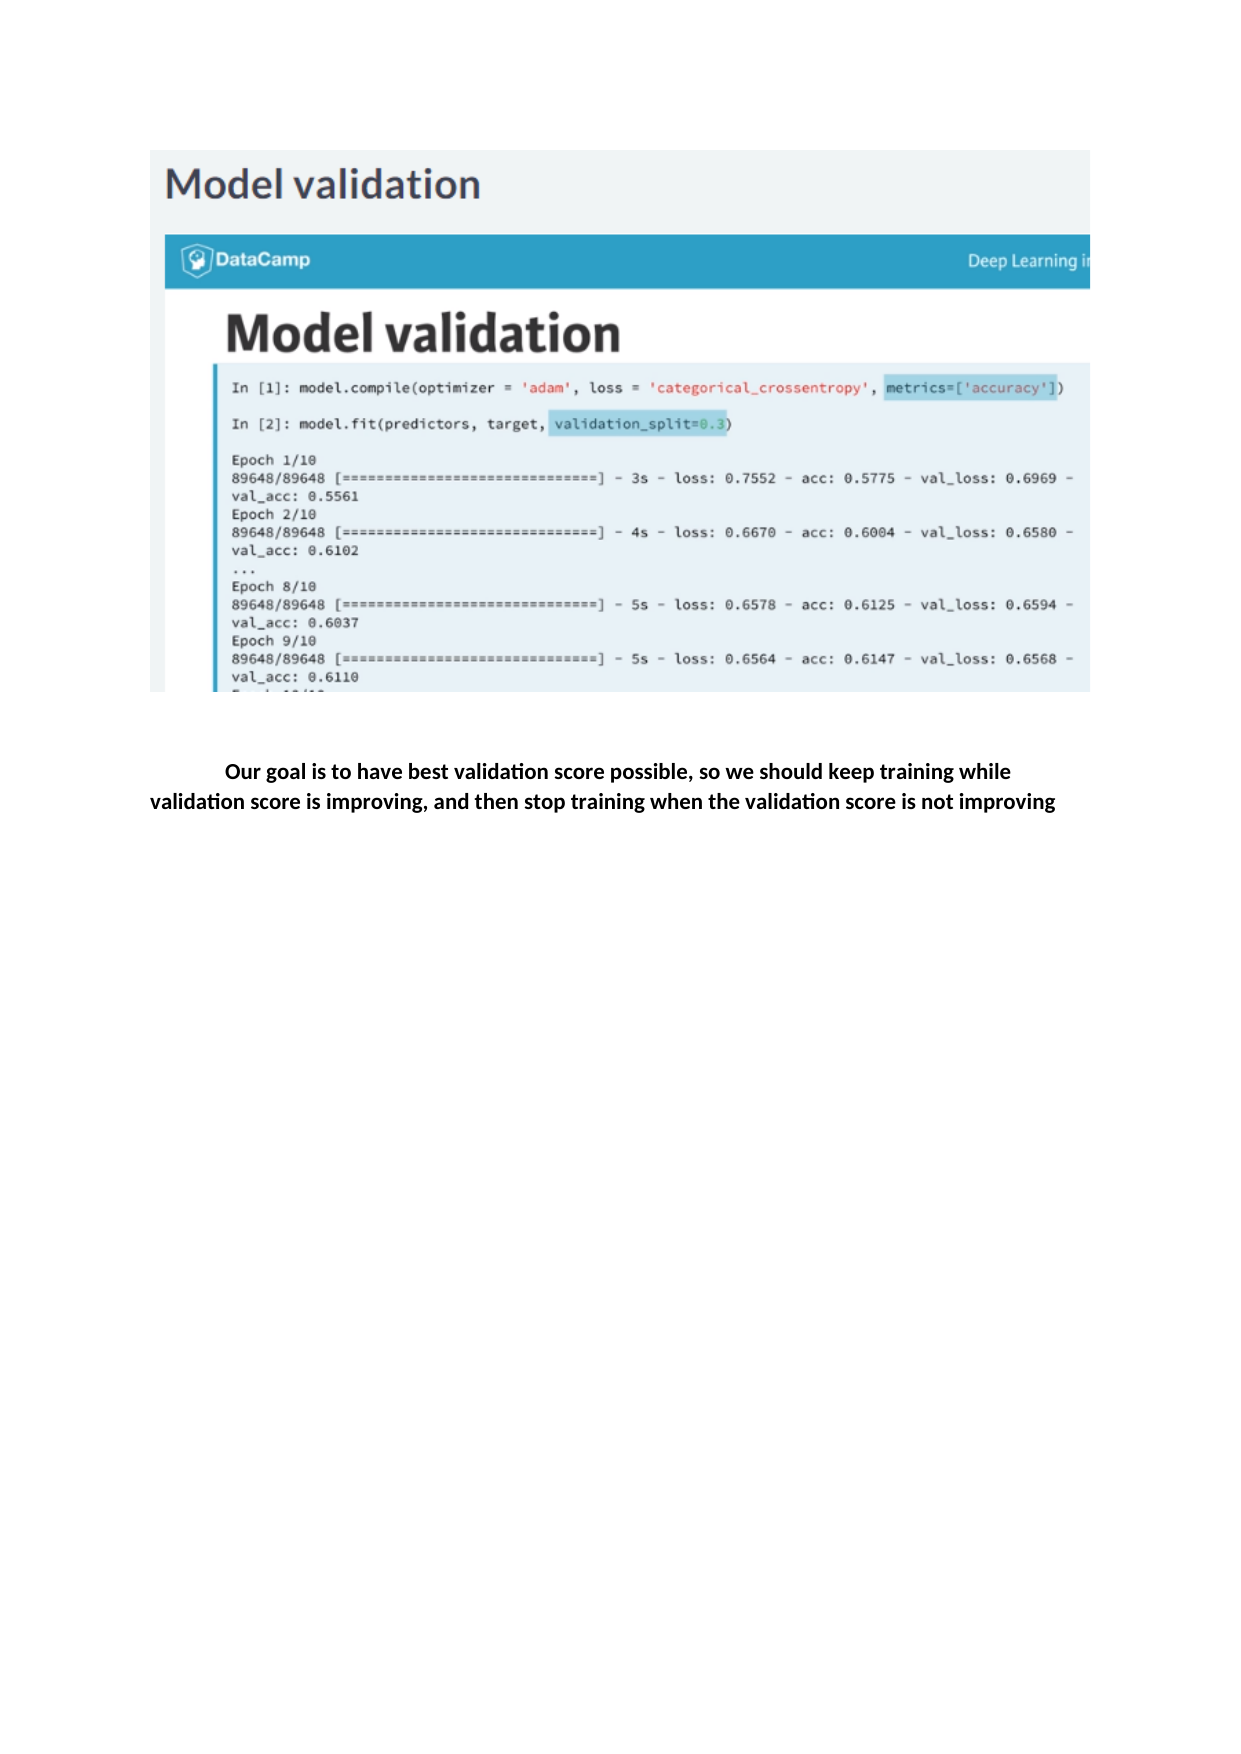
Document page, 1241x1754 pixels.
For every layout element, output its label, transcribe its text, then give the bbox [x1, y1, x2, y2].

picture [150, 150, 1091, 692]
text Our goal is to have best validation score possible, so we should keep training while validation score is improving, and then stop training when the validation score is not improving [150, 757, 1090, 815]
